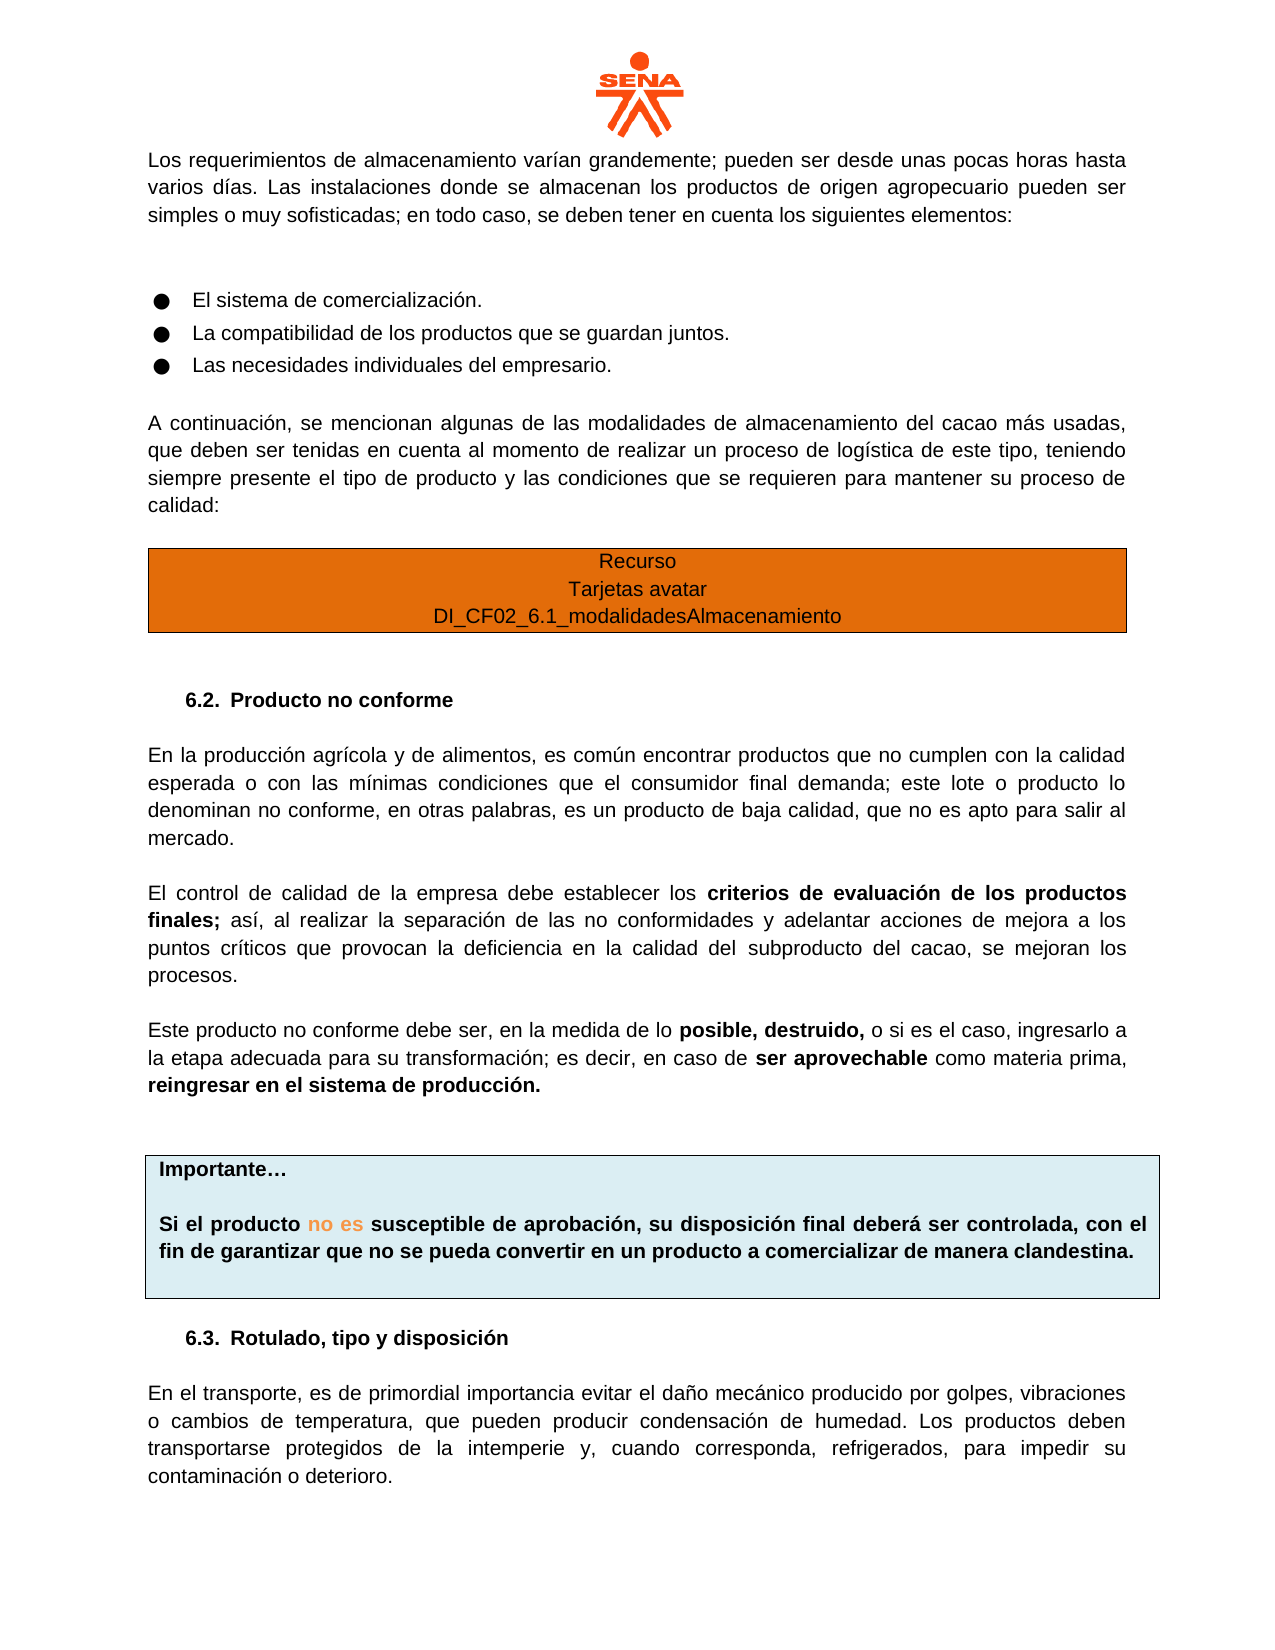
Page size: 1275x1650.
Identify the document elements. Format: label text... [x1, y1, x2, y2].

list Rotulado, tipo y disposición [185, 1326, 1127, 1350]
text Los requerimientos de almacenamiento varían grandemente; pueden ser desde unas pocas horas hasta varios días. Las instalaciones donde se almacenan los productos de origen agropecuario pueden ser simples o muy sofisticadas; en todo caso, se deben tener en cuenta los siguientes elementos: [148, 148, 1127, 227]
list El sistema de comercialización. [152, 285, 1127, 314]
text El control de calidad de la empresa debe establecer los criterios de evaluación de los productos finales; así, al realizar la separación de las no conformidades y adelantar acciones de mejora a los puntos críticos que provocan la deficiencia en la calidad del subproducto del cacao, se mejoran los procesos. [148, 880, 1127, 987]
table_header Importante… Si el producto no es susceptible de aprobación, su disposición final deberá ser controlada, con el fin de garantizar que no se pueda convertir en un producto a comercializar de manera clandestina. [146, 1156, 1159, 1298]
list Las necesidades individuales del empresario. [152, 350, 1127, 379]
table_header Recurso Tarjetas avatar DI_CF02_6.1_modalidadesAlmacenamiento [149, 549, 1126, 632]
text En la producción agrícola y de alimentos, es común encontrar productos que no cumplen con la calidad esperada o con las mínimas condiciones que el consumidor final demanda; este lote o producto lo denominan no conforme, en otras palabras, es un producto de baja calidad, que no es apto para salir al mercado. [148, 743, 1127, 849]
text Este producto no conforme debe ser, en la medida de lo posible, destruido, o si es el caso, ingresarlo a la etapa adecuada para su transformación; es decir, en caso de ser aprovechable como materia prima, reingresar en el sistema de producción. [148, 1018, 1127, 1097]
text A continuación, se mencionan algunas de las modalidades de almacenamiento del cacao más usadas, que deben ser tenidas en cuenta al momento de realizar un proceso de logística de este tipo, teniendo siempre presente el tipo de producto y las condiciones que se requieren para mantener su proceso de calidad: [148, 411, 1127, 517]
list La compatibilidad de los productos que se guardan juntos. [152, 318, 1127, 346]
picture [585, 48, 690, 142]
text En el transporte, es de primordial importancia evitar el daño mecánico producido por golpes, vibraciones o cambios de temperatura, que pueden producir condensación de humedad. Los productos deben transportarse protegidos de la intemperie y, cuando corresponda, refrigerados, para impedir su contaminación o deterioro. [148, 1381, 1127, 1488]
list Producto no conforme [185, 688, 1127, 712]
